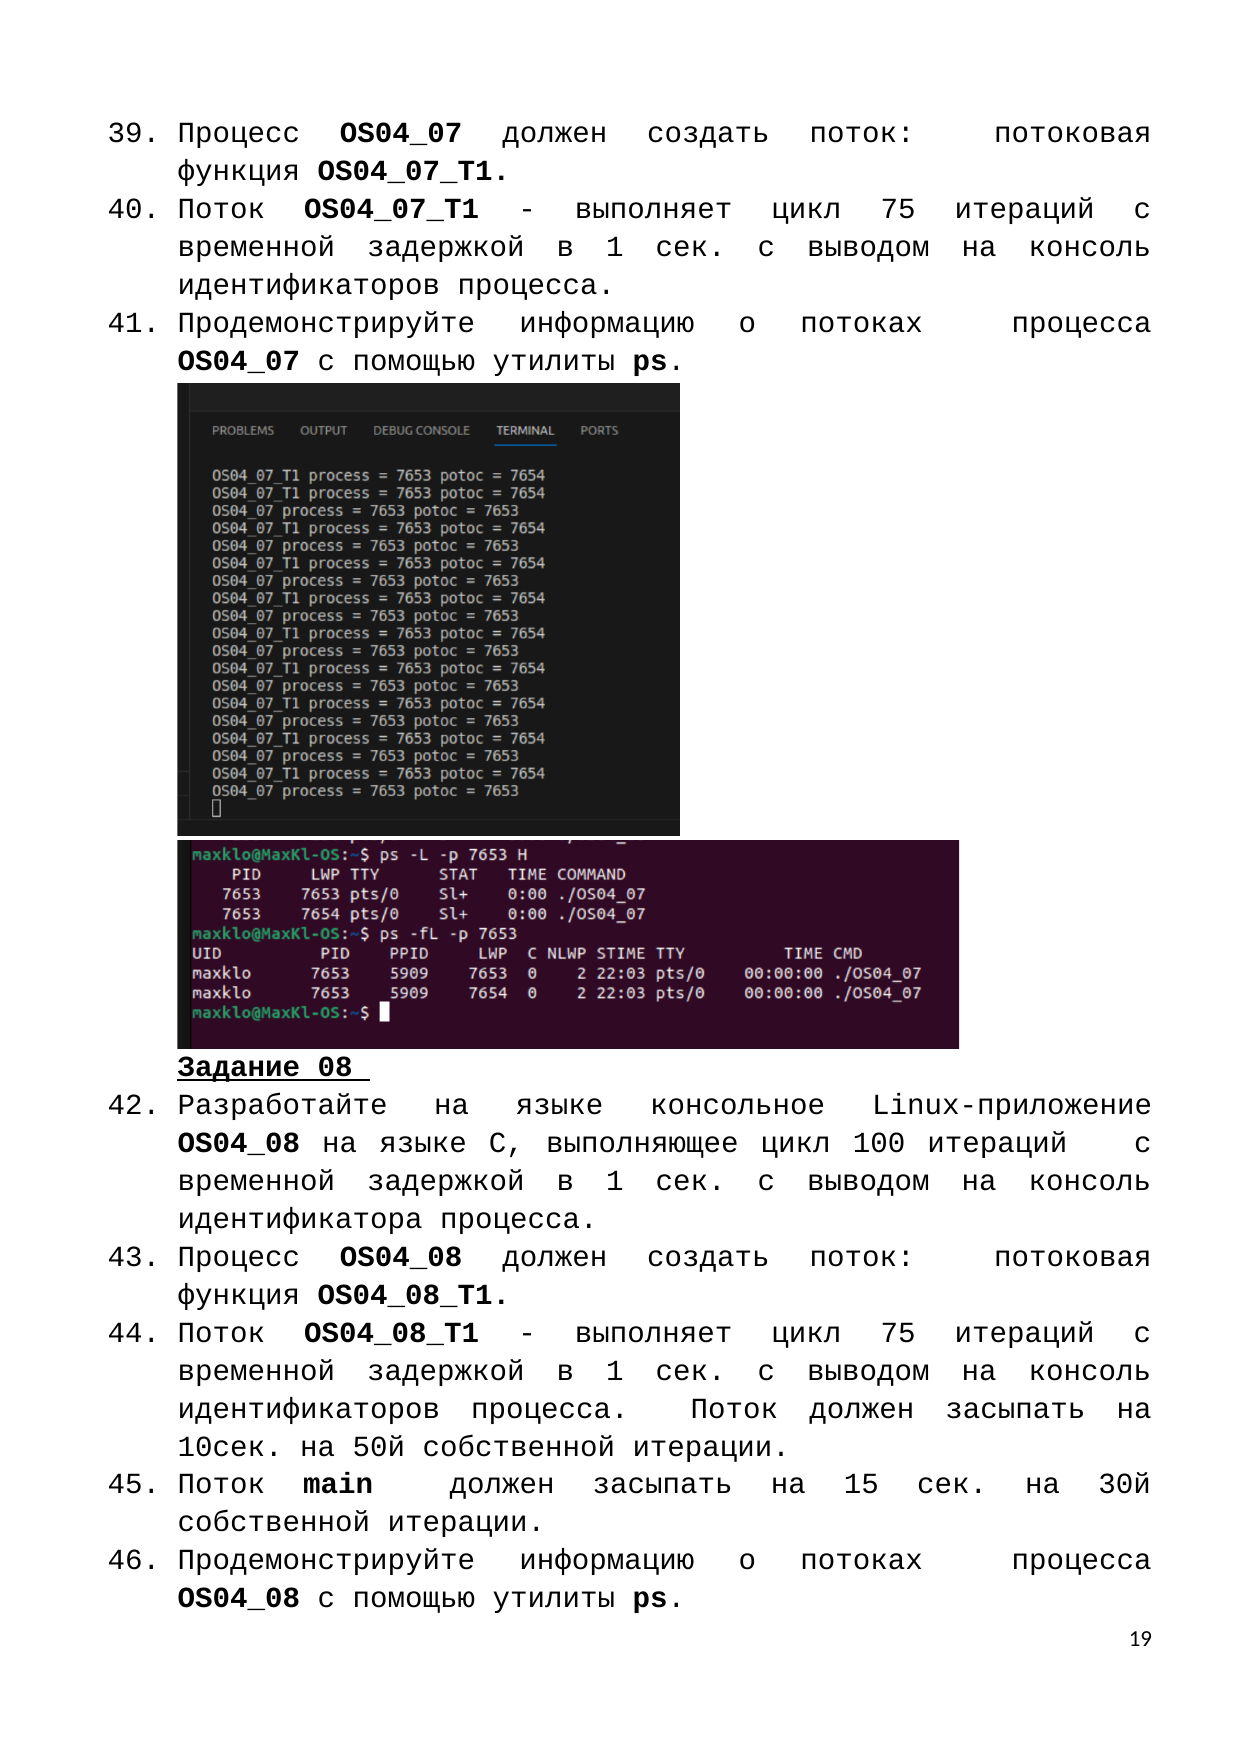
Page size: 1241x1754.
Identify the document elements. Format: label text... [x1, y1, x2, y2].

list Продемонстрируйте информацию о потоках процесса OS04_08 с помощью утилиты ps. [177, 1545, 1152, 1616]
list Разработайте на языке консольное Linux-приложение OS04_08 на языке С, выполняющее цикл 100 итераций с временной задержкой в 1 сек. с выводом на консоль идентификатора процесса. [177, 1090, 1152, 1237]
picture [177, 383, 680, 836]
list Процесс OS04_08 должен создать поток: потоковая функция OS04_08_T1. [177, 1242, 1152, 1313]
list Поток main должен засыпать на 15 сек. на 30й собственной итерации. [177, 1469, 1152, 1541]
list Поток OS04_08_T1 - выполняет цикл 75 итераций с временной задержкой в 1 сек. с выводом на консоль идентификаторов процесса. Поток должен засыпать на 10сек. на 50й собственной итерации. [177, 1318, 1152, 1465]
list Задание 08 [177, 1052, 1152, 1086]
list Поток OS04_07_T1 - выполняет цикл 75 итераций с временной задержкой в 1 сек. с выводом на консоль идентификаторов процесса. [177, 194, 1152, 303]
picture [177, 840, 960, 1049]
list Процесс OS04_07 должен создать поток: потоковая функция OS04_07_T1. [177, 118, 1152, 189]
list Продемонстрируйте информацию о потоках процесса OS04_07 с помощью утилиты ps. [177, 308, 1152, 379]
